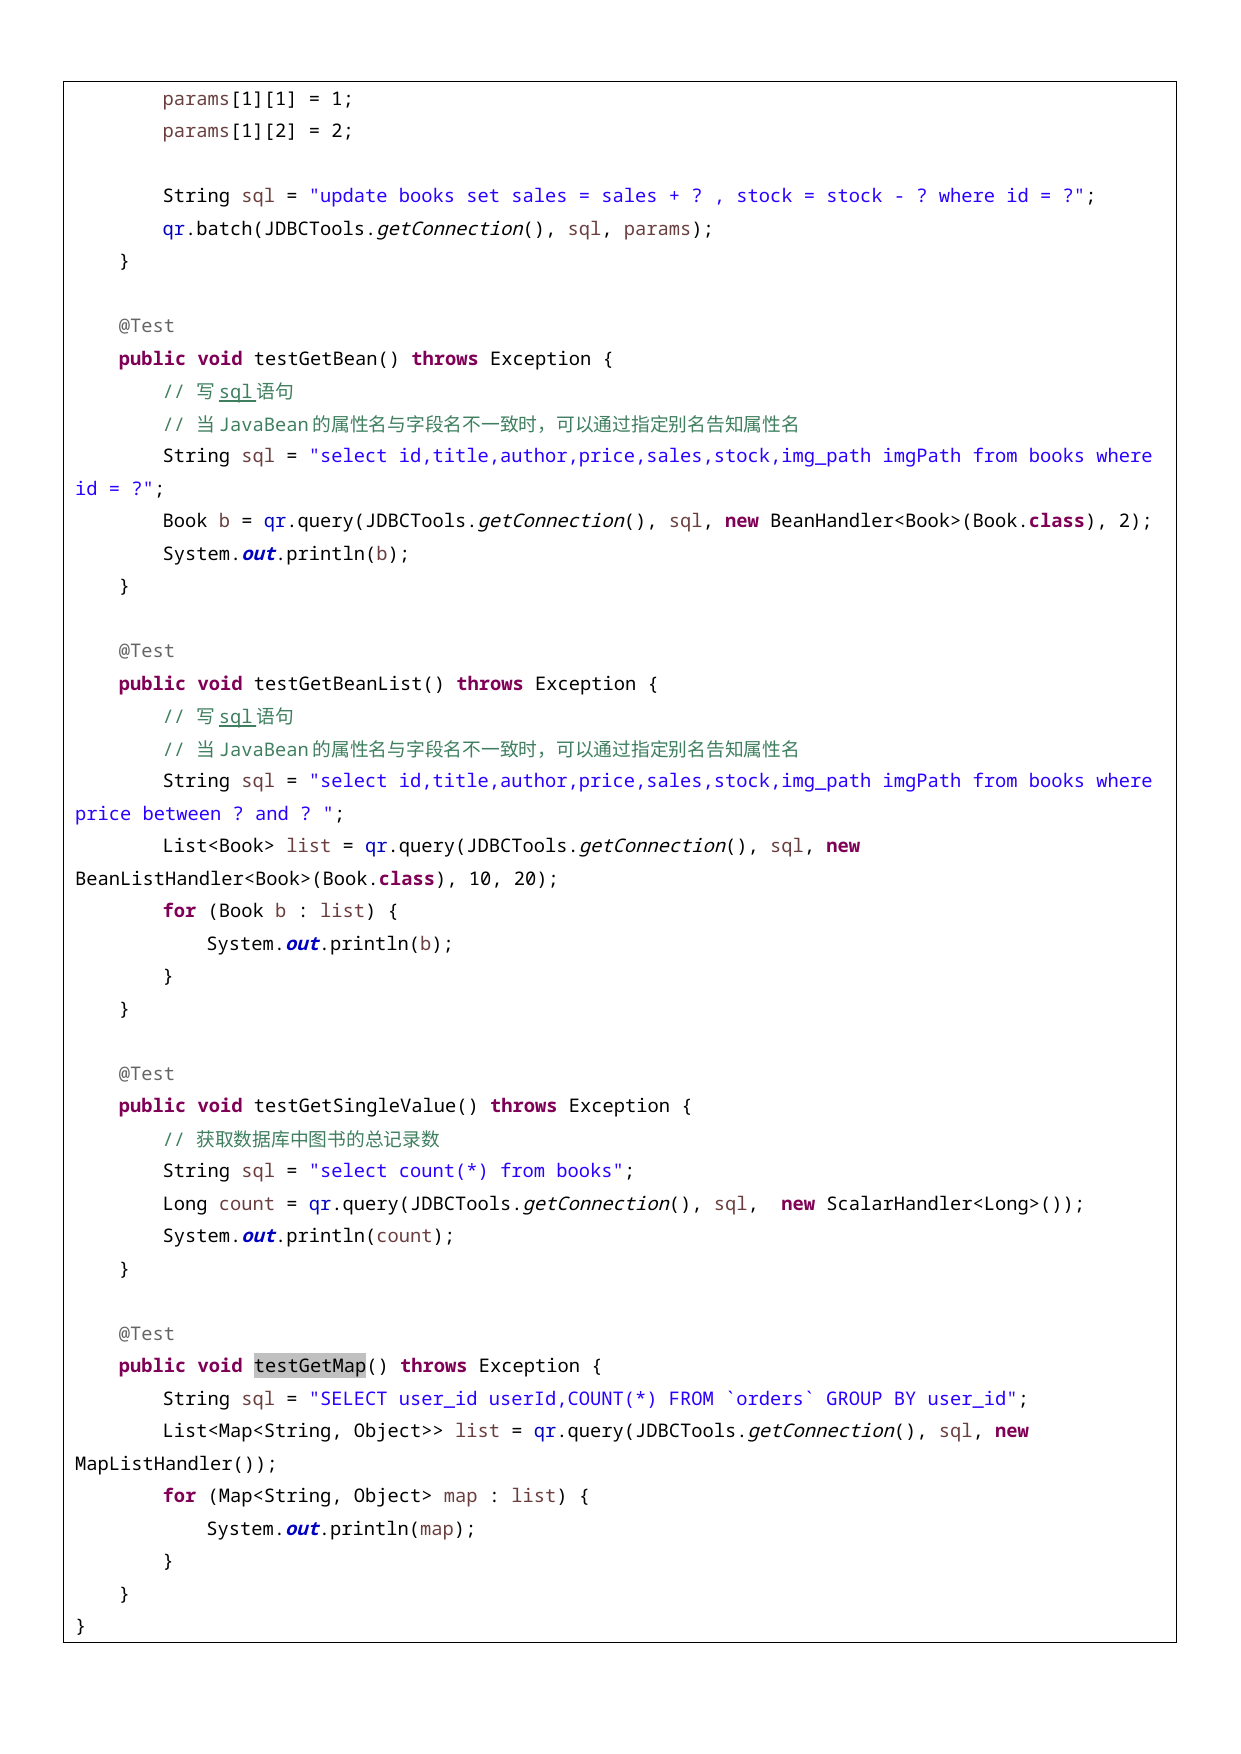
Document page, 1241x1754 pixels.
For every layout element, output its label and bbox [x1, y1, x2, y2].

table_header [64, 82, 1176, 1642]
